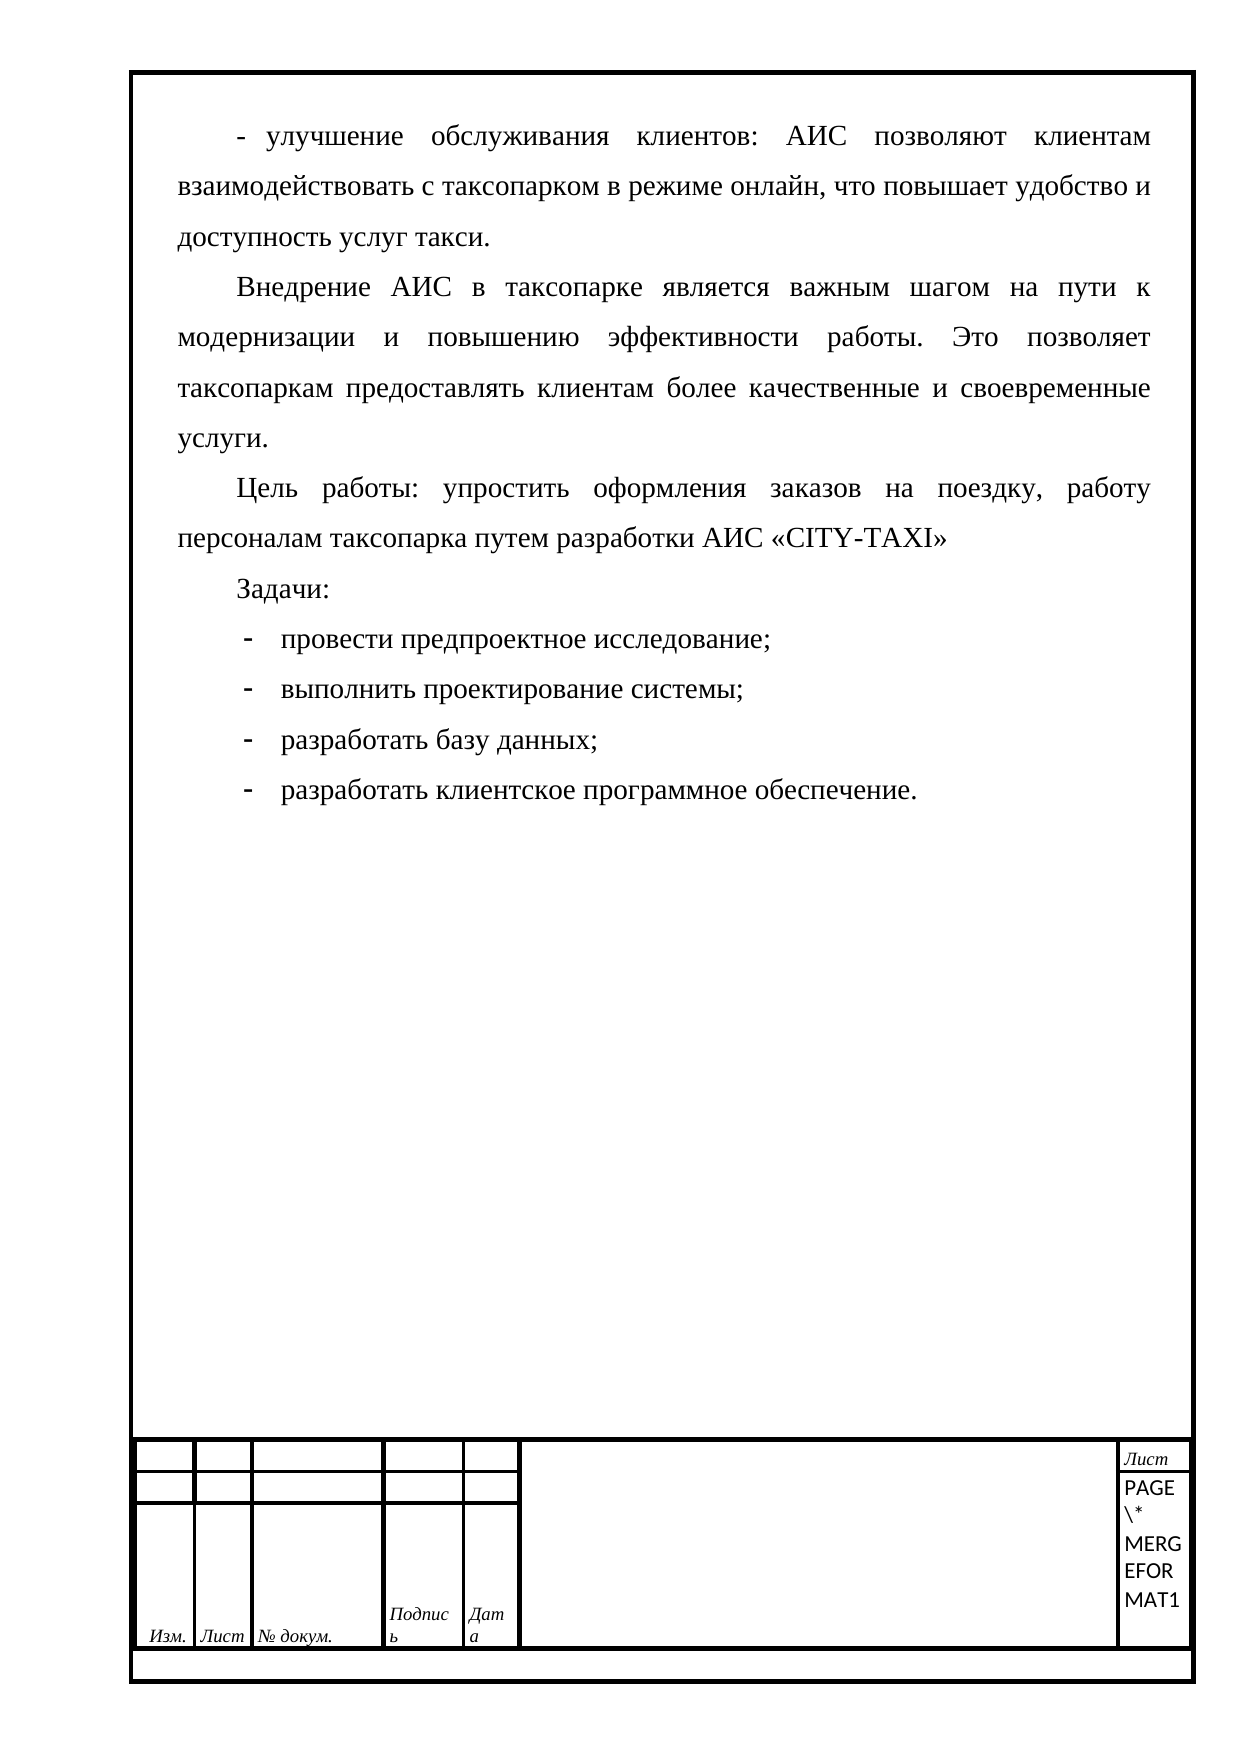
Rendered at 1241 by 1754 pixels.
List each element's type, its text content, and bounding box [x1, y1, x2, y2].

text Внедрение АИС в таксопарке является важным шагом на пути к модернизации и повышению эффективности работы. Это позволяет таксопаркам предоставлять клиентам более качественные и своевременные услуги. [177, 269, 1152, 453]
list провести предпроектное исследование; [243, 621, 1152, 655]
text Цель работы: упростить оформления заказов на поездку, работу персоналам таксопарка путем разработки АИС «CITY-TAXI» [177, 470, 1152, 554]
list разработать клиентское программное обеспечение. [243, 772, 1152, 806]
list разработать базу данных; [243, 722, 1152, 756]
list улучшение обслуживания клиентов: АИС позволяют клиентам взаимодействовать с таксопарком в режиме онлайн, что повышает удобство и доступность услуг такси. [177, 118, 1152, 252]
list выполнить проектирование системы; [243, 672, 1152, 705]
text Задачи: [177, 571, 1152, 604]
